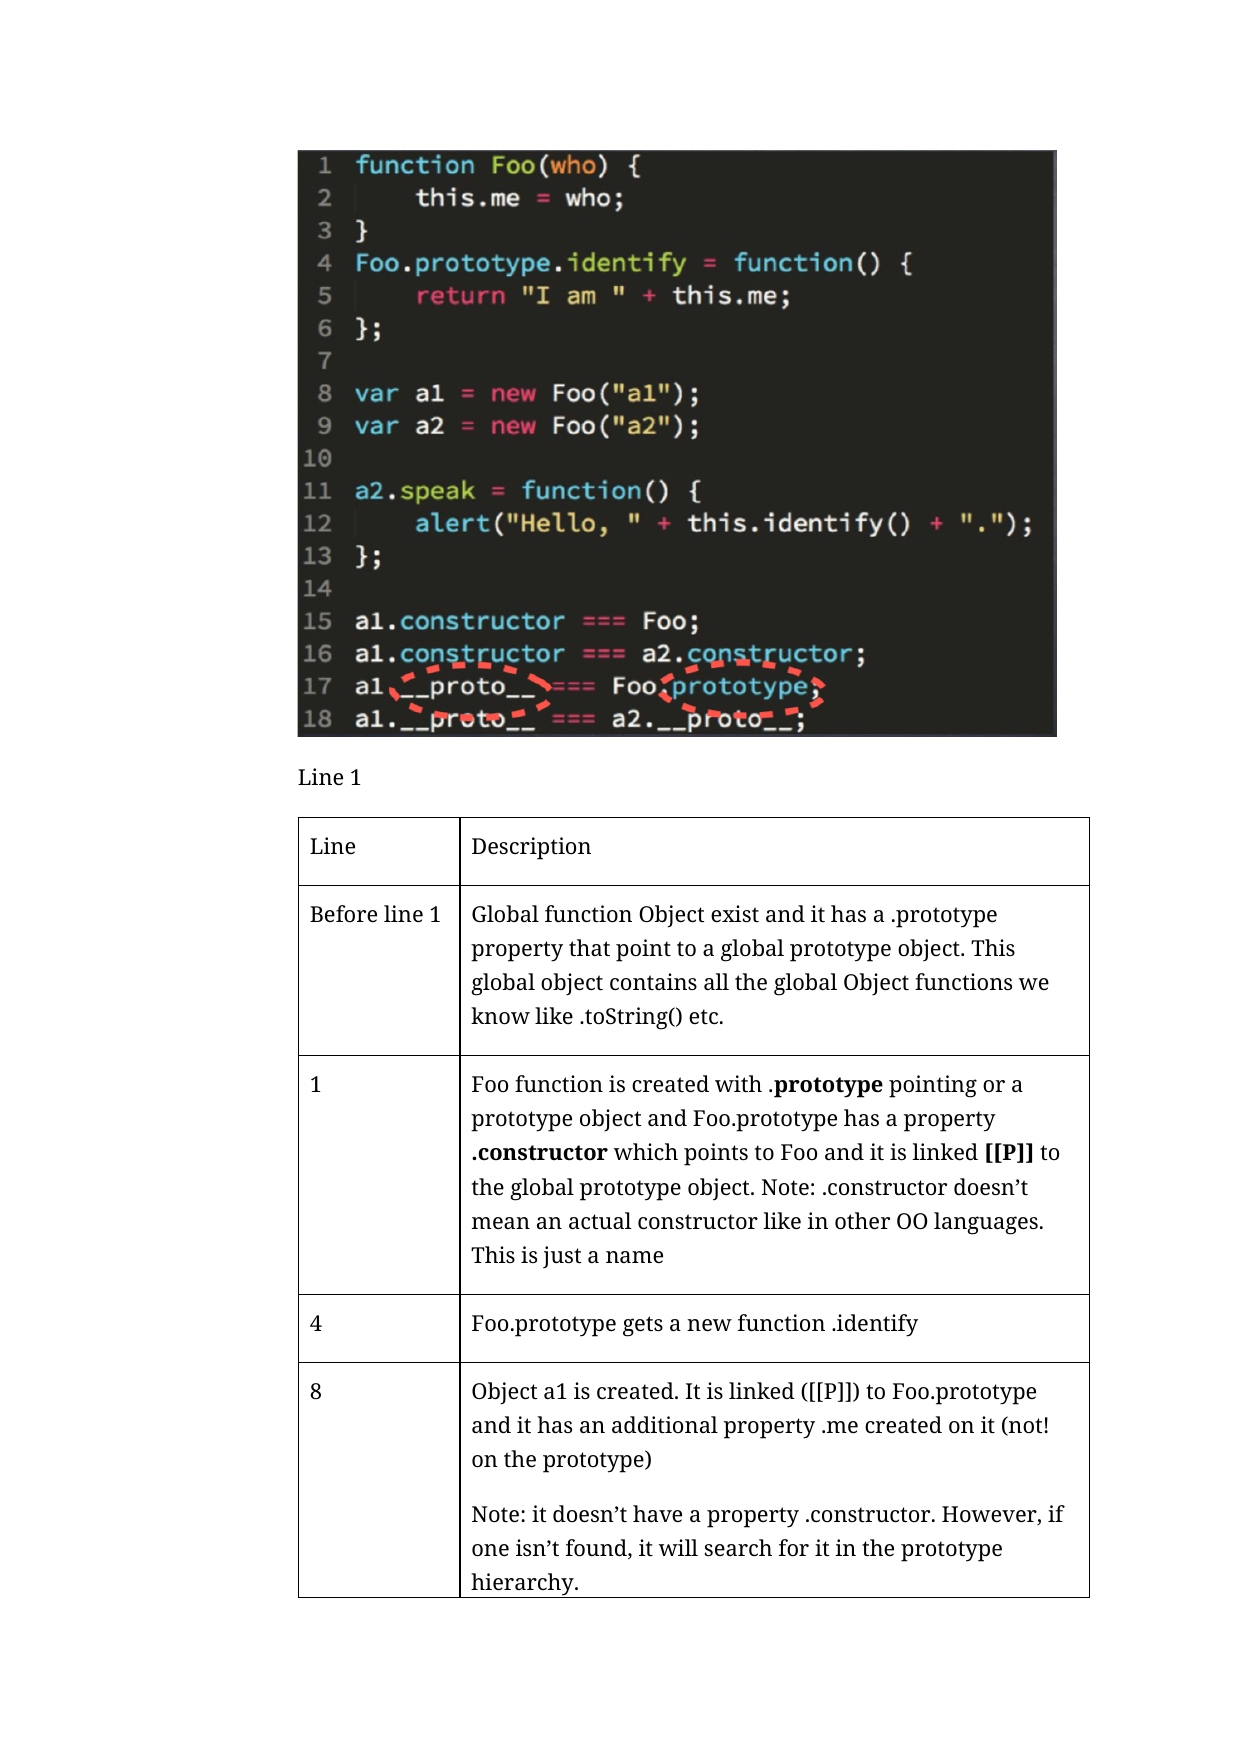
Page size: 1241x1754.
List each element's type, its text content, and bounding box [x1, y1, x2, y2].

table_cell 4 [299, 1295, 459, 1362]
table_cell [461, 1363, 1089, 1597]
table_cell Before line 1 [299, 886, 459, 1055]
table_cell 1 [299, 1056, 459, 1294]
picture [297, 150, 1057, 737]
table_header Description [461, 818, 1089, 885]
table_cell Foo.prototype gets a new function .identify [461, 1295, 1089, 1362]
text Line 1 [298, 762, 1090, 792]
table_cell Global function Object exist and it has a .prototype property that point to a global prototype object. This global object contains all the global Object functions we know like .toString() etc. [461, 886, 1089, 1055]
table_cell 8 [299, 1363, 459, 1597]
table_header Line [299, 818, 459, 885]
table_cell Foo function is created with .prototype pointing or a prototype object and Foo.prototype has a property .constructor which points to Foo and it is linked [[P]] to the global prototype object. Note: .constructor doesn’t mean an actual constructor like in other OO languages. This is just a name [461, 1056, 1089, 1294]
